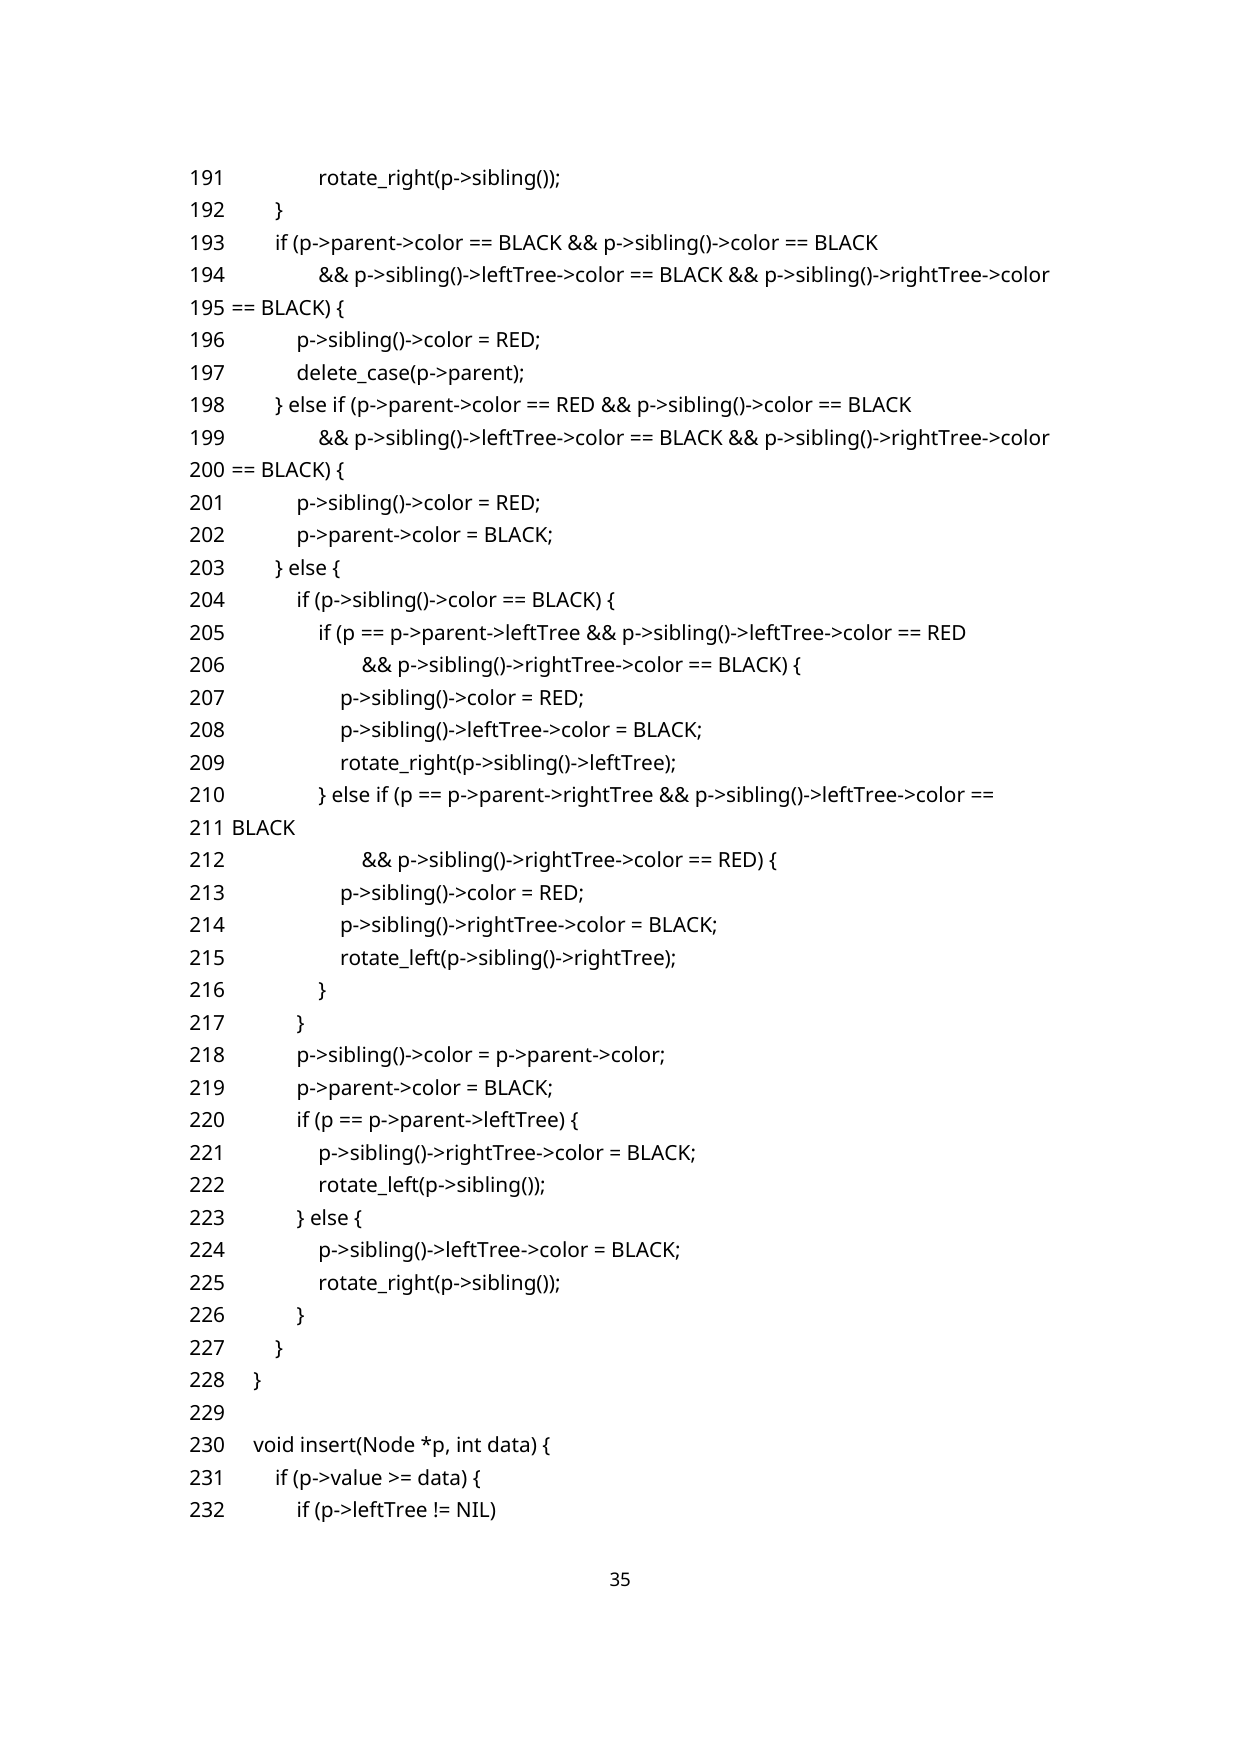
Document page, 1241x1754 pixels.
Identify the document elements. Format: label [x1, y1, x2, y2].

table_header [230, 159, 1053, 1527]
table_header [188, 159, 230, 1527]
